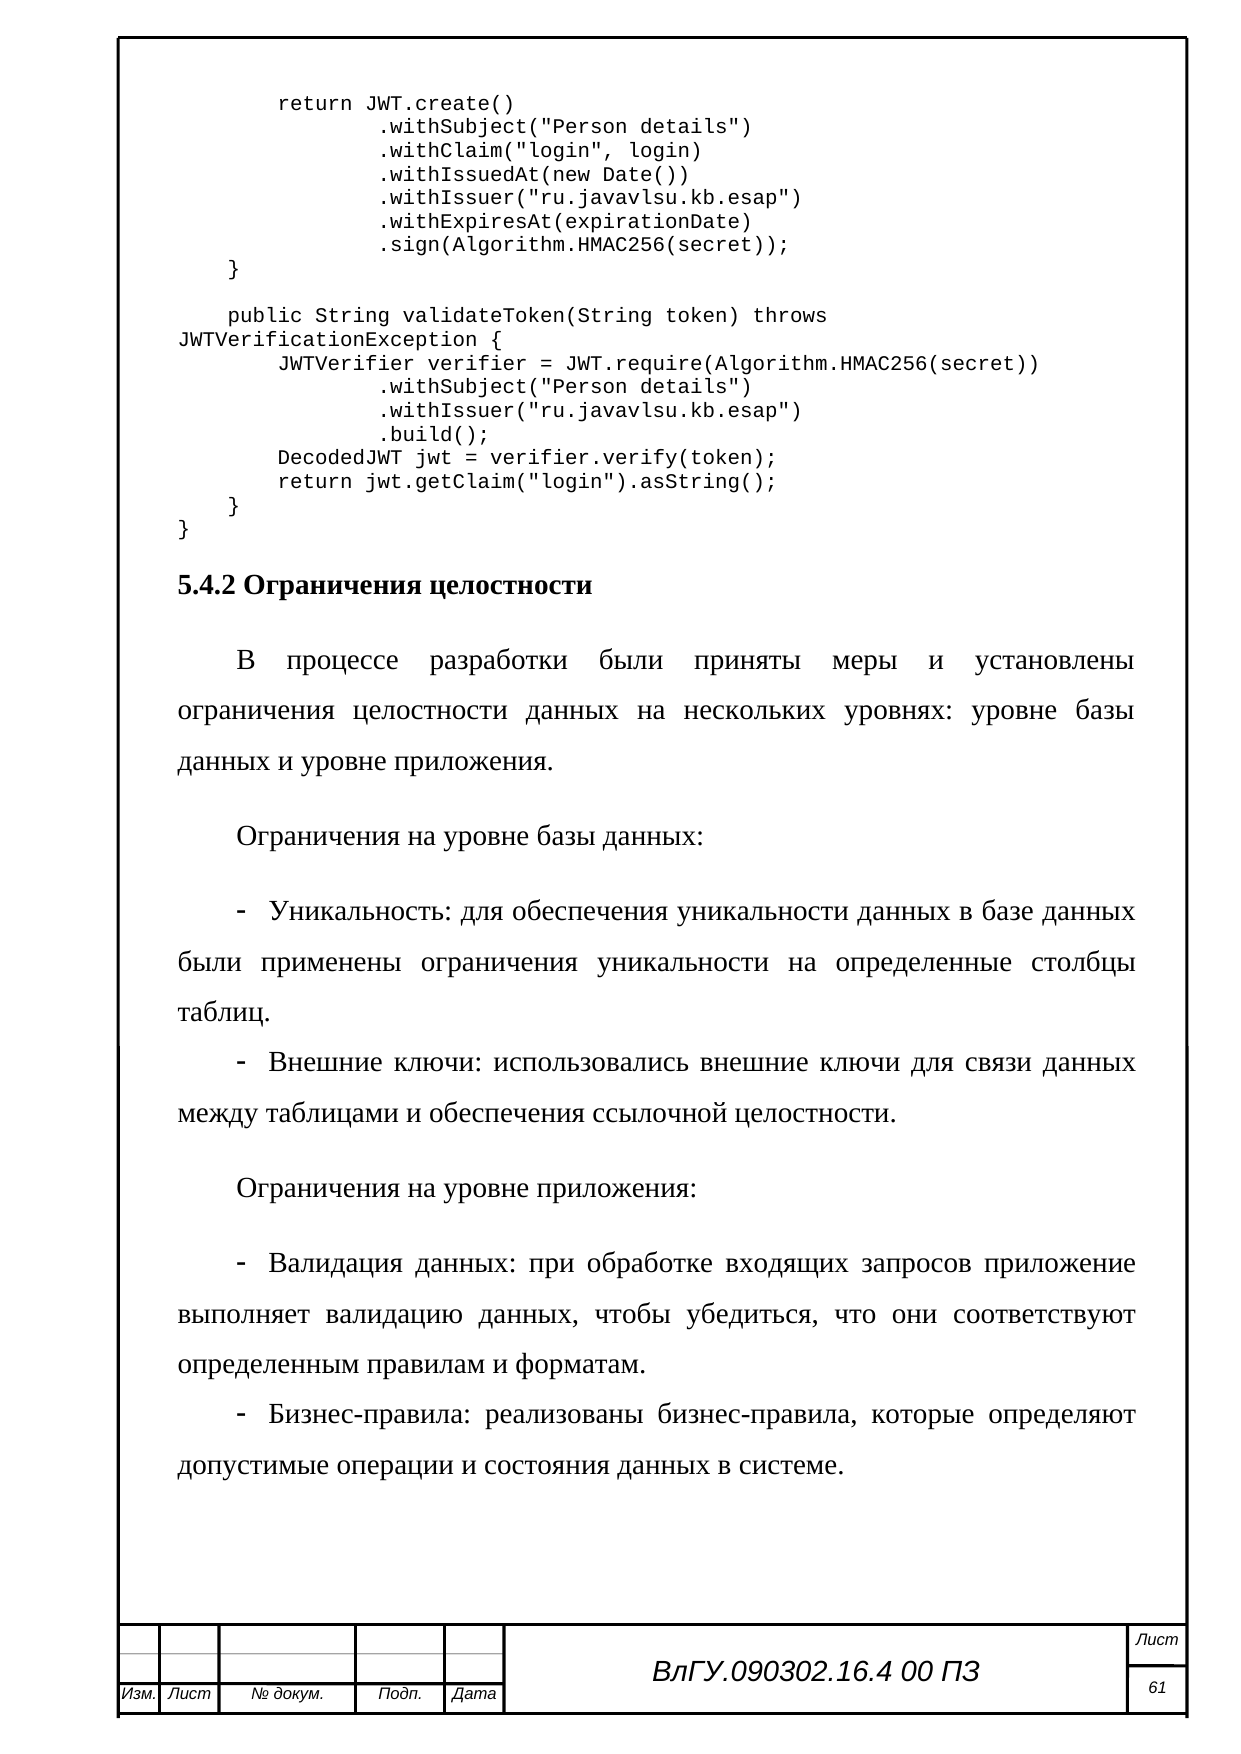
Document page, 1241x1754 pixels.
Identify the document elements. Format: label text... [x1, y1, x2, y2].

text Ограничения на уровне базы данных: [177, 818, 1135, 852]
list Внешние ключи: использовались внешние ключи для связи данных между таблицами и обеспечения ссылочной целостности. [177, 1044, 1137, 1128]
text .withExpiresAt(expirationDate) [177, 211, 1135, 234]
list Уникальность: для обеспечения уникальности данных в базе данных были применены ограничения уникальности на определенные столбцы таблиц. [177, 893, 1137, 944]
text } [177, 494, 1135, 518]
text Ограничения на уровне приложения: [177, 1170, 1135, 1204]
text .withSubject("Person details") [177, 376, 1135, 400]
text } [177, 258, 1135, 282]
text public String validateToken(String token) throws JWTVerificationException { [177, 305, 1135, 353]
subtitle 5.4.2 Ограничения целостности [118, 567, 1194, 600]
text .sign(Algorithm.HMAC256(secret)); [177, 234, 1135, 258]
text .withIssuer("ru.javavlsu.kb.esap") [177, 187, 1135, 211]
list Валидация данных: при обработке входящих запросов приложение выполняет валидацию данных, чтобы убедиться, что они соответствуют определенным правилам и форматам. [177, 1246, 1137, 1296]
text .withClaim("login", login) [177, 140, 1135, 163]
text .build(); [177, 424, 1135, 447]
text return jwt.getClaim("login").asString(); [177, 471, 1135, 494]
list Бизнес-правила: реализованы бизнес-правила, которые определяют допустимые операции и состояния данных в системе. [177, 1397, 1137, 1481]
text .withIssuedAt(new Date()) [177, 163, 1135, 187]
text .withIssuer("ru.javavlsu.kb.esap") [177, 400, 1135, 424]
text return JWT.create() [177, 93, 1135, 116]
list Валидация данных: при обработке входящих запросов приложение выполняет валидацию данных, чтобы убедиться, что они соответствуют определенным правилам и форматам. [177, 1329, 1137, 1380]
text } [177, 518, 1135, 542]
list Уникальность: для обеспечения уникальности данных в базе данных были применены ограничения уникальности на определенные столбцы таблиц. [177, 977, 1137, 1028]
text В процессе разработки были приняты меры и установлены ограничения целостности данных на нескольких уровнях: уровне базы данных и уровне приложения. [177, 642, 1135, 776]
text .withSubject("Person details") [177, 116, 1135, 140]
text DecodedJWT jwt = verifier.verify(token); [177, 447, 1135, 471]
text JWTVerifier verifier = JWT.require(Algorithm.HMAC256(secret)) [177, 353, 1135, 376]
